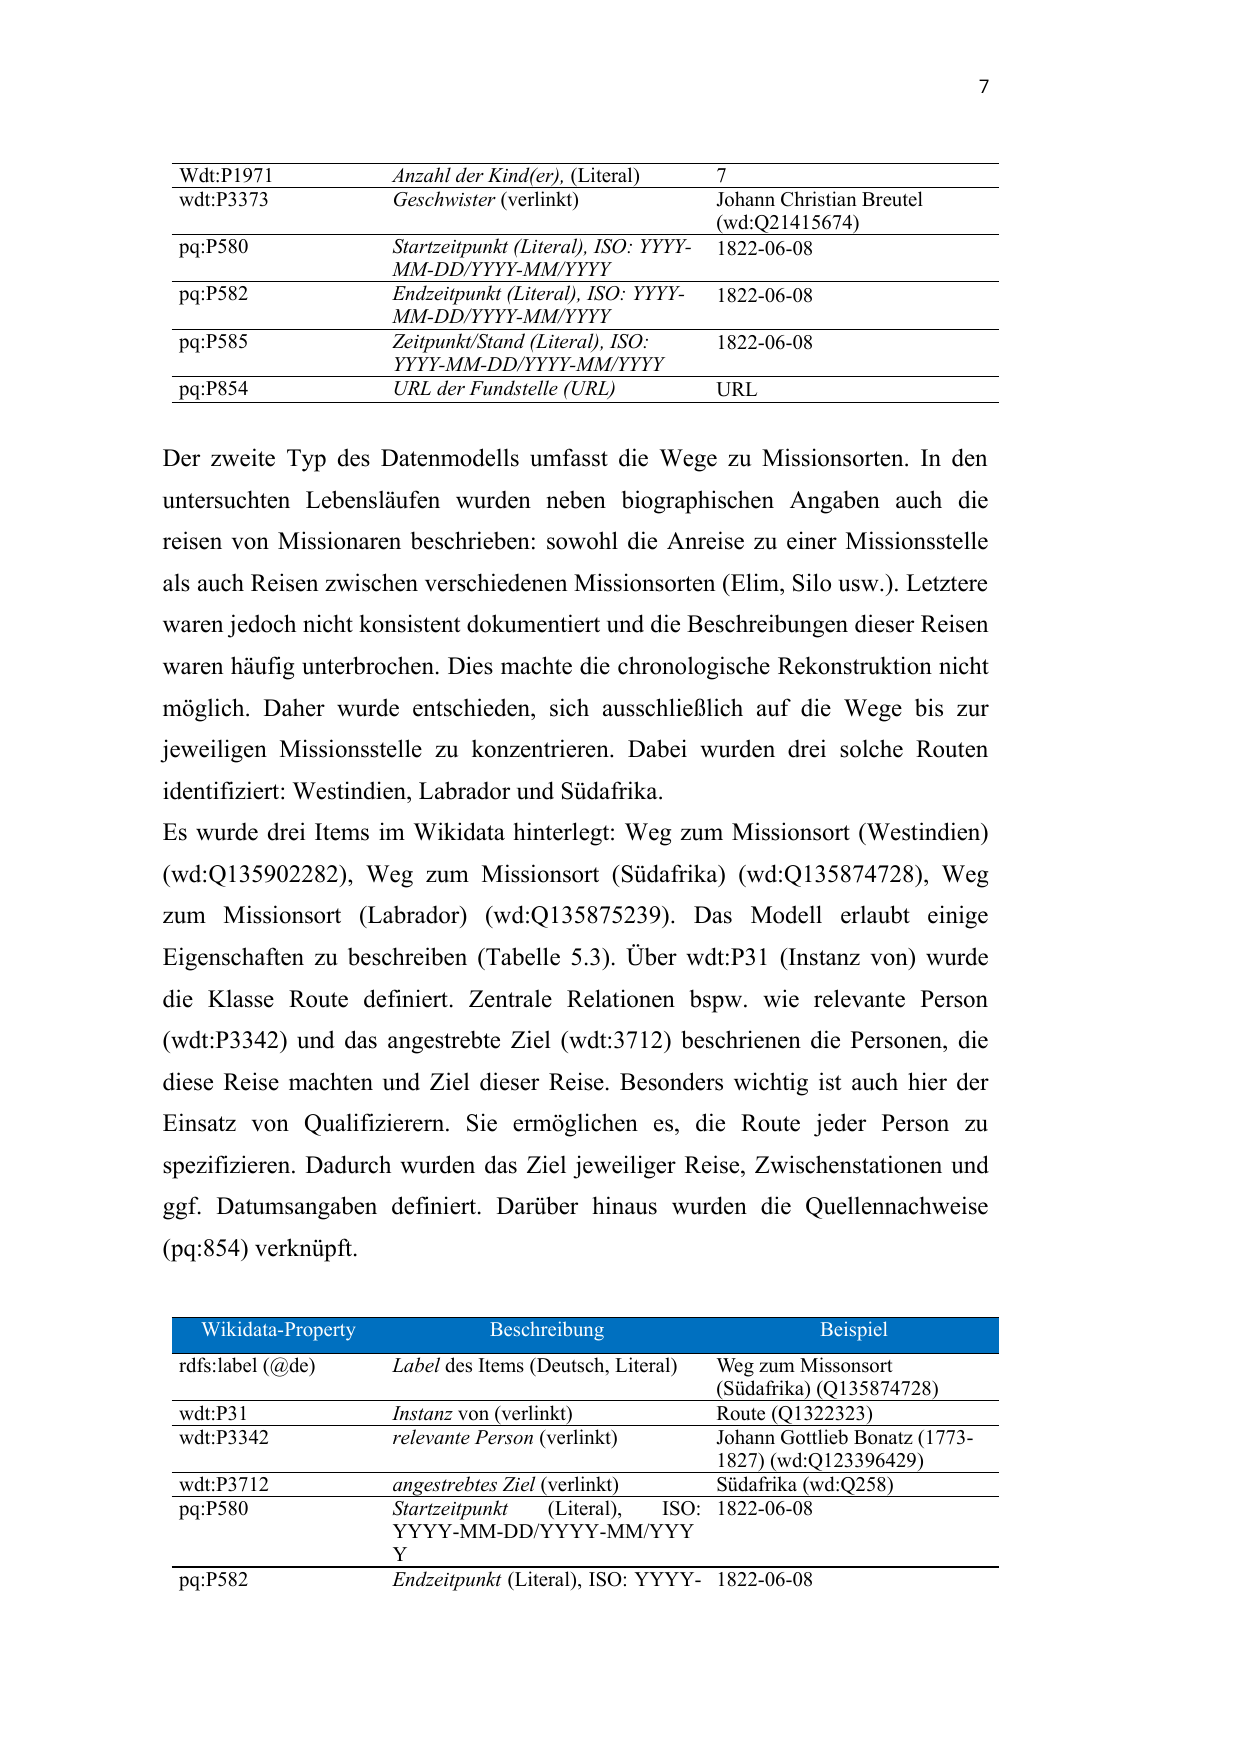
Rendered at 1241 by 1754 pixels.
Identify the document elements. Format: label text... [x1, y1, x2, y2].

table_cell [385, 1568, 709, 1591]
table_header Beschreibung [385, 1318, 709, 1353]
table_cell 1822-06-08 [709, 1497, 999, 1566]
table_cell Johann Gottlieb Bonatz (1773-1827) (wd:Q123396429) [709, 1426, 999, 1472]
table_cell Instanz von (verlinkt) [385, 1401, 709, 1424]
table_cell pq:P580 [172, 1497, 385, 1566]
table_cell Geschwister (verlinkt) [385, 188, 709, 234]
table_cell Startzeitpunkt (Literal), ISO: YYYY-MM-DD/YYYY-MM/YYYY [385, 1497, 709, 1566]
table_cell Wdt:P1971 [172, 164, 385, 187]
table_cell Anzahl der Kind(er), (Literal) [385, 164, 709, 187]
table_cell 7 [709, 164, 999, 187]
table_cell Route (Q1322323) [709, 1401, 999, 1424]
table_cell pq:P585 [172, 330, 385, 376]
table_cell Johann Christian Breutel (wd:Q21415674) [709, 188, 999, 234]
table_cell Südafrika (wd:Q258) [709, 1473, 999, 1496]
table_cell 1822-06-08 [709, 282, 999, 328]
table_cell 1822-06-08 [709, 330, 999, 376]
table_cell rdfs:label (@de) [172, 1354, 385, 1400]
table_cell Endzeitpunkt (Literal), ISO: YYYY-MM-DD/YYYY-MM/YYYY [385, 282, 709, 328]
table_header Beispiel [709, 1318, 999, 1353]
table_cell Weg zum Missonsort (Südafrika) (Q135874728) [709, 1354, 999, 1400]
table_cell Startzeitpunkt (Literal), ISO: YYYY-MM-DD/YYYY-MM/YYYY [385, 235, 709, 281]
table_cell relevante Person (verlinkt) [385, 1426, 709, 1472]
table_cell wdt:P3373 [172, 188, 385, 234]
table_cell URL der Fundstelle (URL) [385, 377, 709, 402]
table_cell Label des Items (Deutsch, Literal) [385, 1354, 709, 1400]
table_cell pq:P582 [172, 1568, 385, 1591]
text Es wurde drei Items im Wikidata hinterlegt: Weg zum Missionsort (Westindien) (wd:Q135902282), Weg zum Missionsort (Südafrika) (wd:Q135874728), Weg zum Missionsort (Labrador) (wd:Q135875239). Das Modell erlaubt einige Eigenschaften zu beschreiben (Tabelle 5.3). Über wdt:P31 (Instanz von) wurde die Klasse Route definiert. Zentrale Relationen bspw. wie relevante Person (wdt:P3342) und das angestrebte Ziel (wdt:3712) beschrienen die Personen, die diese Reise machten und Ziel dieser Reise. Besonders wichtig ist auch hier der Einsatz von Qualifizierern. Sie ermöglichen es, die Route jeder Person zu spezifizieren. Dadurch wurden das Ziel jeweiliger Reise, Zwischenstationen und ggf. Datumsangaben definiert. Darüber hinaus wurden die Quellennachweise (pq:854) verknüpft. [162, 818, 989, 1262]
table_cell wdt:P3712 [172, 1473, 385, 1496]
table_cell wdt:P3342 [172, 1426, 385, 1472]
table_header Wikidata-Property [172, 1318, 385, 1353]
table_cell angestrebtes Ziel (verlinkt) [385, 1473, 709, 1496]
table_cell URL [709, 377, 999, 402]
table_cell Zeitpunkt/Stand (Literal), ISO: YYYY-MM-DD/YYYY-MM/YYYY [385, 330, 709, 376]
table_cell 1822-06-08 [709, 235, 999, 281]
table_cell 1822-06-08 [709, 1568, 999, 1591]
text Der zweite Typ des Datenmodells umfasst die Wege zu Missionsorten. In den untersuchten Lebensläufen wurden neben biographischen Angaben auch die reisen von Missionaren beschrieben: sowohl die Anreise zu einer Missionsstelle als auch Reisen zwischen verschiedenen Missionsorten (Elim, Silo usw.). Letztere waren jedoch nicht konsistent dokumentiert und die Beschreibungen dieser Reisen waren häufig unterbrochen. Dies machte die chronologische Rekonstruktion nicht möglich. Daher wurde entschieden, sich ausschließlich auf die Wege bis zur jeweiligen Missionsstelle zu konzentrieren. Dabei wurden drei solche Routen identifiziert: Westindien, Labrador und Südafrika. [162, 444, 989, 804]
table_cell wdt:P31 [172, 1401, 385, 1424]
table_cell pq:P582 [172, 282, 385, 328]
table_cell pq:P580 [172, 235, 385, 281]
table_cell pq:P854 [172, 377, 385, 402]
